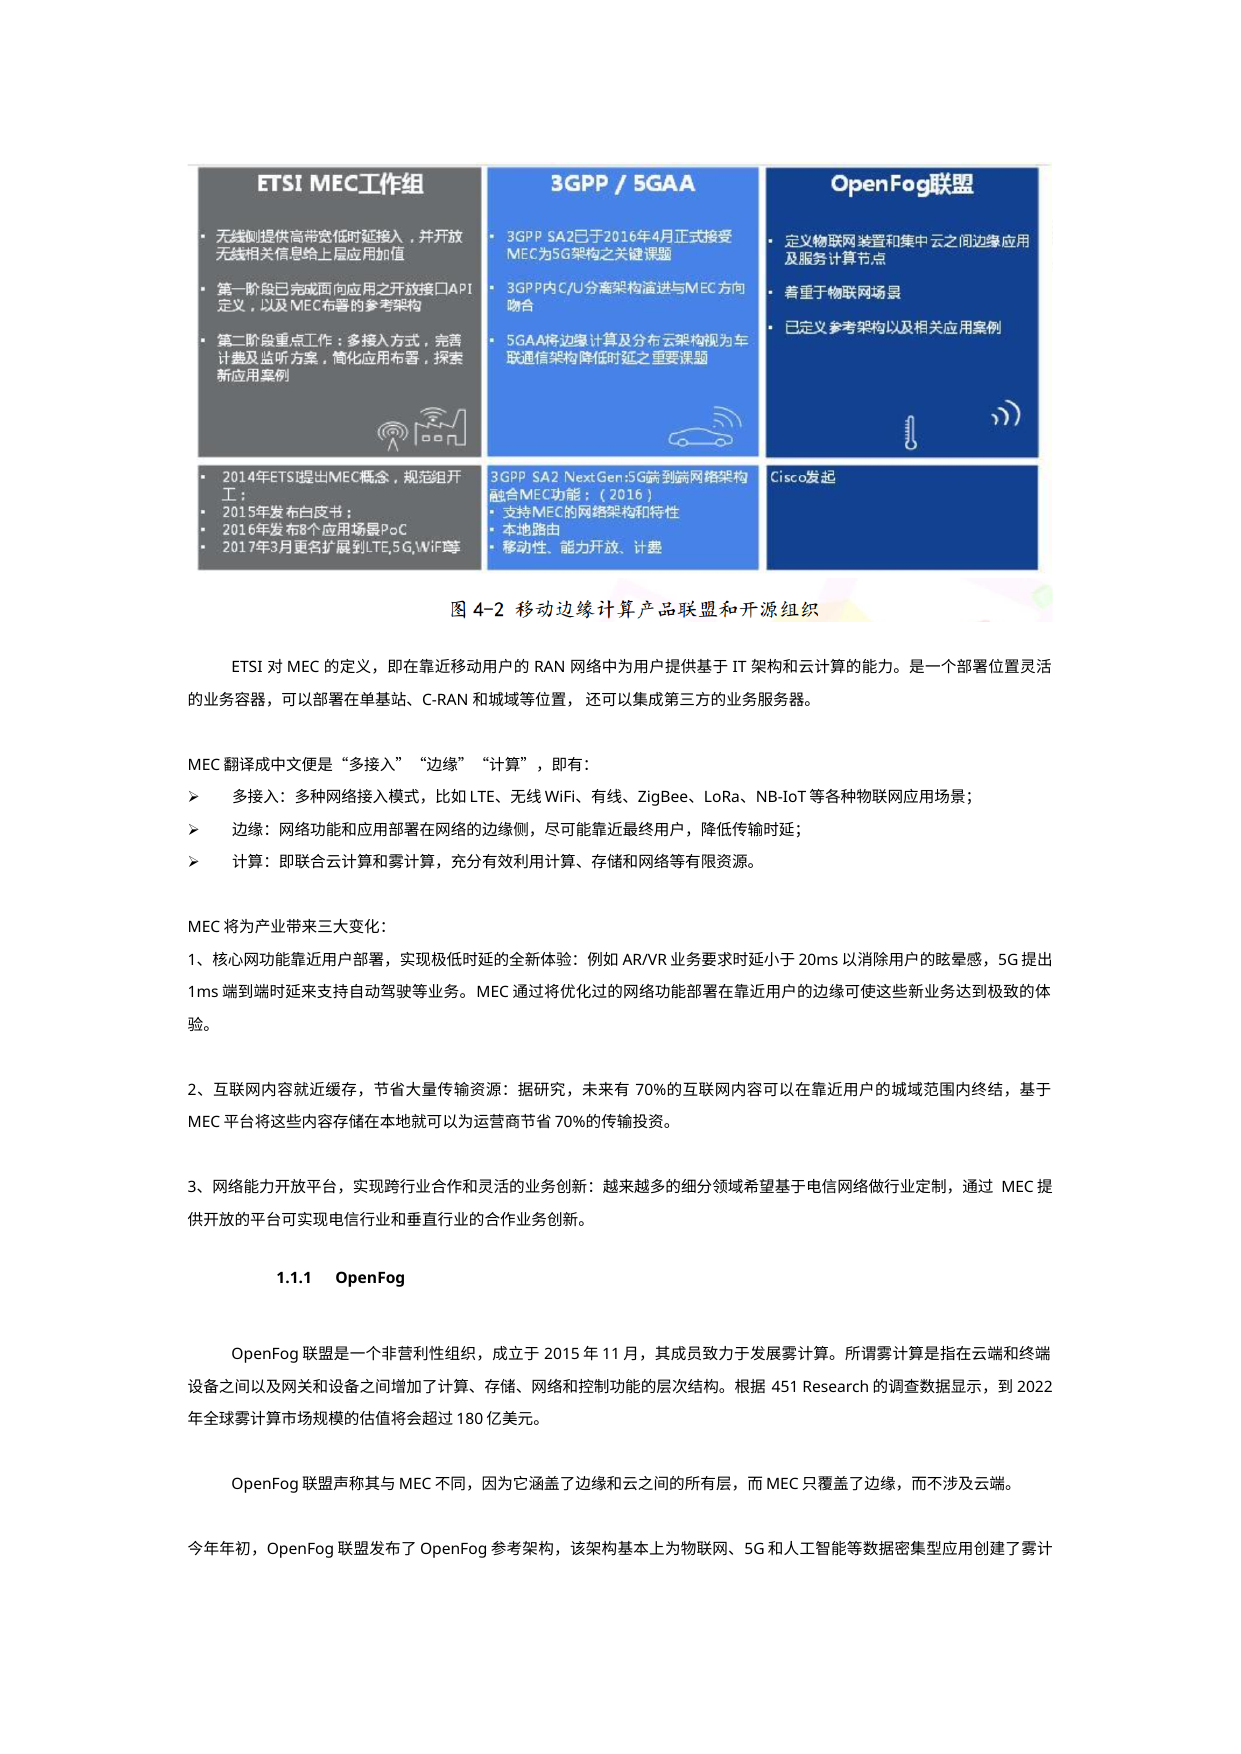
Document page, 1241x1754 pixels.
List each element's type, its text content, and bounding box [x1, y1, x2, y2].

text OpenFog联盟声称其与MEC不同，因为它涵盖了边缘和云之间的所有层，而MEC只覆盖了边缘，而不涉及云端。 [187, 1467, 1053, 1499]
text 2、互联网内容就近缓存，节省大量传输资源：据研究，未来有70%的互联网内容可以在靠近用户的城域范围内终结，基于MEC平台将这些内容存储在本地就可以为运营商节省70%的传输投资。 [187, 1072, 1053, 1137]
picture [187, 162, 1053, 622]
text 1、核心网功能靠近用户部署，实现极低时延的全新体验：例如AR/VR业务要求时延小于20ms以消除用户的眩晕感，5G提出1ms端到端时延来支持自动驾驶等业务。MEC通过将优化过的网络功能部署在靠近用户的边缘可使这些新业务达到极致的体验。 [187, 942, 1053, 1039]
list 计算：即联合云计算和雾计算，充分有效利用计算、存储和网络等有限资源。 [187, 844, 1053, 877]
text 3、网络能力开放平台，实现跨行业合作和灵活的业务创新：越来越多的细分领域希望基于电信网络做行业定制，通过MEC提供开放的平台可实现电信行业和垂直行业的合作业务创新。 [187, 1169, 1053, 1234]
text MEC将为产业带来三大变化： [187, 909, 1053, 942]
text MEC翻译成中文便是“多接入”“边缘”“计算”，即有： [187, 747, 1053, 779]
text OpenFog联盟是一个非营利性组织，成立于2015年11月，其成员致力于发展雾计算。所谓雾计算是指在云端和终端设备之间以及网关和设备之间增加了计算、存储、网络和控制功能的层次结构。根据451 Research的调查数据显示，到2022年全球雾计算市场规模的估值将会超过180亿美元。 [187, 1337, 1053, 1434]
list 多接入：多种网络接入模式，比如LTE、无线WiFi、有线、ZigBee、LoRa、NB-IoT等各种物联网应用场景； [187, 779, 1053, 812]
text ETSI 对 MEC 的定义，即在靠近移动用户的 RAN 网络中为用户提供基于 IT 架构和云计算的能力。是一个部署位置灵活的业务容器，可以部署在单基站、C-RAN 和城域等位置， 还可以集成第三方的业务服务器。 [187, 649, 1053, 714]
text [187, 1532, 1053, 1564]
list 边缘：网络功能和应用部署在网络的边缘侧，尽可能靠近最终用户，降低传输时延； [187, 812, 1053, 844]
subtitle OpenFog [276, 1262, 1053, 1294]
